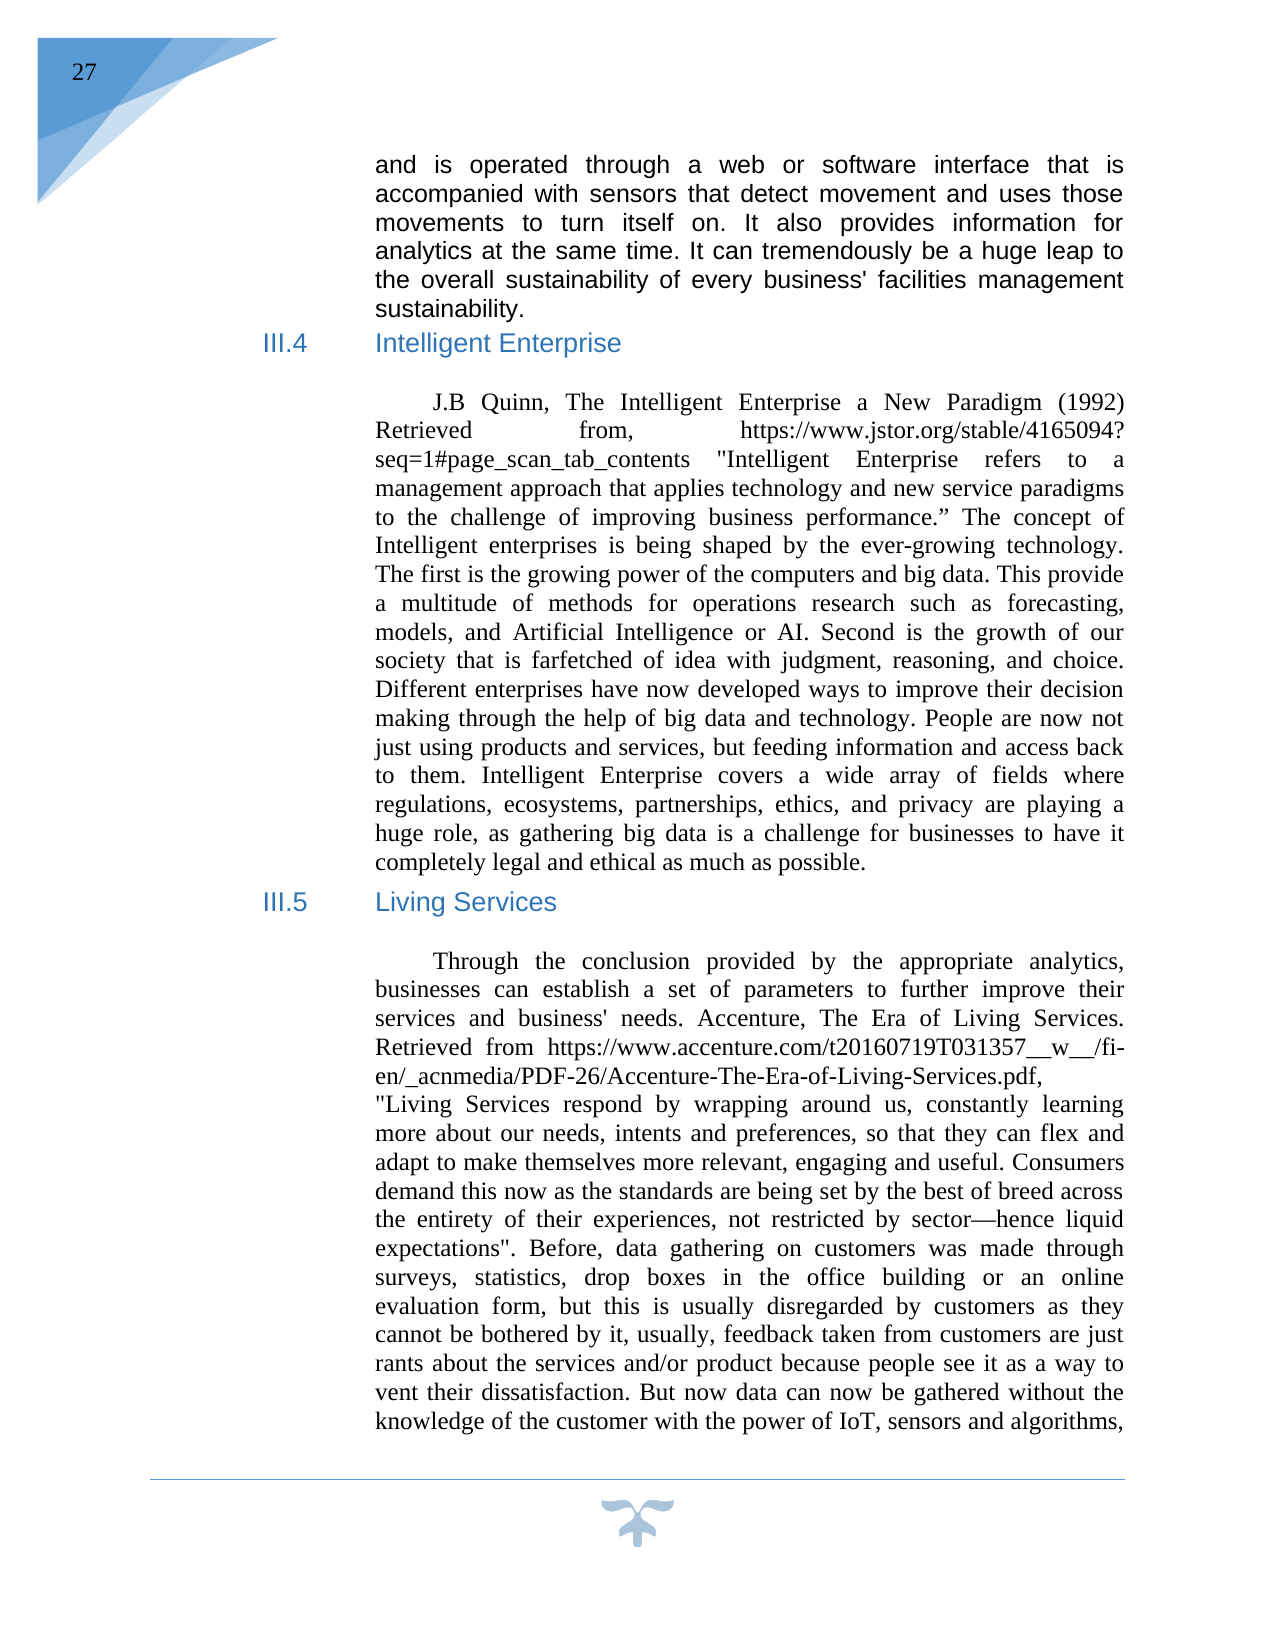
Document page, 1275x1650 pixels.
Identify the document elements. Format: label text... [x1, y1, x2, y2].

picture [37, 37, 279, 206]
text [375, 946, 1125, 1434]
subtitle Living Services [262, 886, 1125, 917]
subtitle Intelligent Enterprise [262, 327, 1125, 358]
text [375, 150, 1125, 322]
text J.B Quinn, The Intelligent Enterprise a New Paradigm (1992) Retrieved from, https://www.jstor.org/stable/4165094?seq=1#page_scan_tab_contents "Intelligent Enterprise refers to a management approach that applies technology and new service paradigms to the challenge of improving business performance.” The concept of Intelligent enterprises is being shaped by the ever-growing technology. The first is the growing power of the computers and big data. This provide a multitude of methods for operations research such as forecasting, models, and Artificial Intelligence or AI. Second is the growth of our society that is farfetched of idea with judgment, reasoning, and choice. Different enterprises have now developed ways to improve their decision making through the help of big data and technology. People are now not just using products and services, but feeding information and access back to them. Intelligent Enterprise covers a wide array of fields where regulations, ecosystems, partnerships, ethics, and privacy are playing a huge role, as gathering big data is a challenge for businesses to have it completely legal and ethical as much as possible. [375, 387, 1125, 875]
